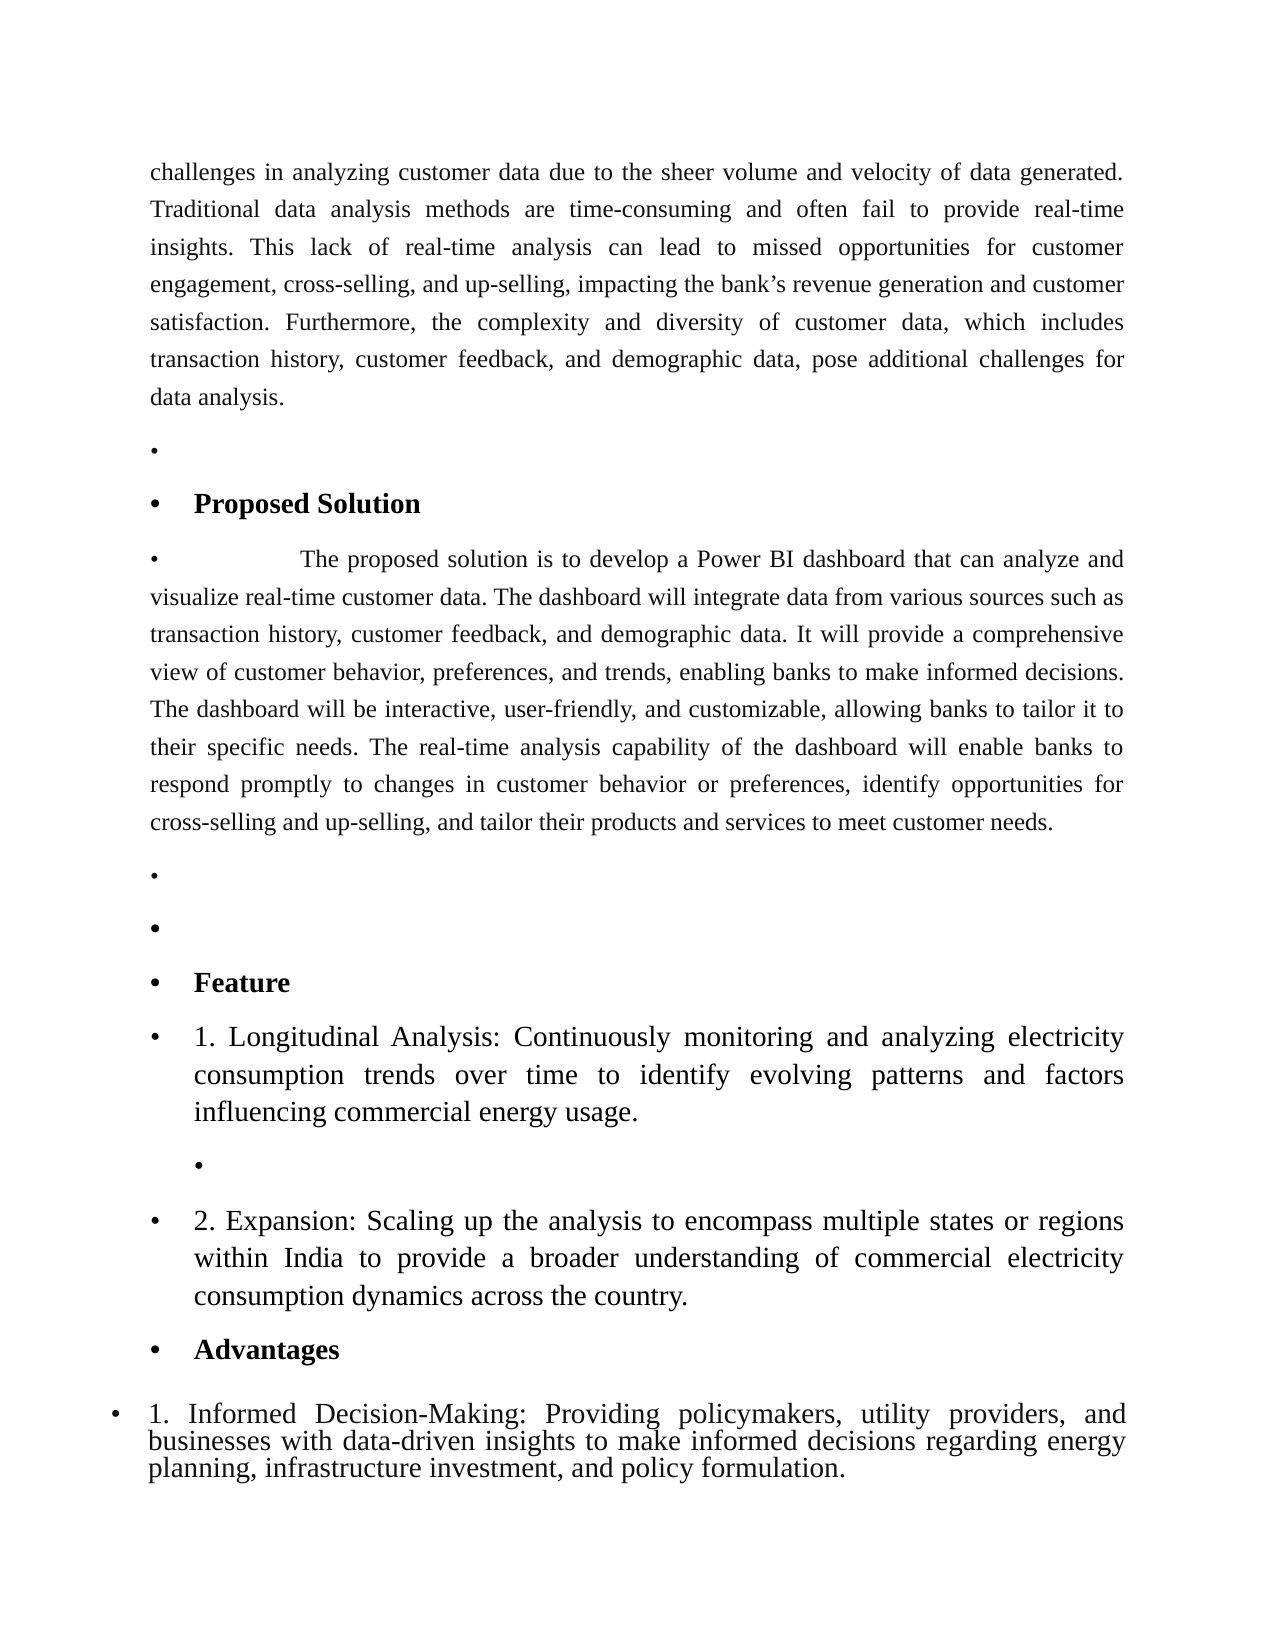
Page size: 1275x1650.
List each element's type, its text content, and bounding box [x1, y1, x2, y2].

list 1. Longitudinal Analysis: Continuously monitoring and analyzing electricity consumption trends over time to identify evolving patterns and factors influencing commercial energy usage. [150, 1017, 1125, 1129]
list 1. Informed Decision-Making: Providing policymakers, utility providers, and businesses with data-driven insights to make informed decisions regarding energy planning, infrastructure investment, and policy formulation. [110, 1402, 1127, 1483]
list Feature [150, 962, 1125, 1000]
list 2. Expansion: Scaling up the analysis to encompass multiple states or regions within India to provide a broader understanding of commercial electricity consumption dynamics across the country. [150, 1200, 1125, 1312]
list The proposed solution is to develop a Power BI dashboard that can analyze and visualize real-time customer data. The dashboard will integrate data from various sources such as transaction history, customer feedback, and demographic data. It will provide a comprehensive view of customer behavior, preferences, and trends, enabling banks to make informed decisions. The dashboard will be interactive, user-friendly, and customizable, allowing banks to tailor it to their specific needs. The real-time analysis capability of the dashboard will enable banks to respond promptly to changes in customer behavior or preferences, identify opportunities for cross-selling and up-selling, and tailor their products and services to meet customer needs. [150, 537, 1125, 837]
list Proposed Solution [150, 483, 1125, 521]
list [150, 150, 1125, 412]
list Advantages [150, 1329, 1125, 1367]
